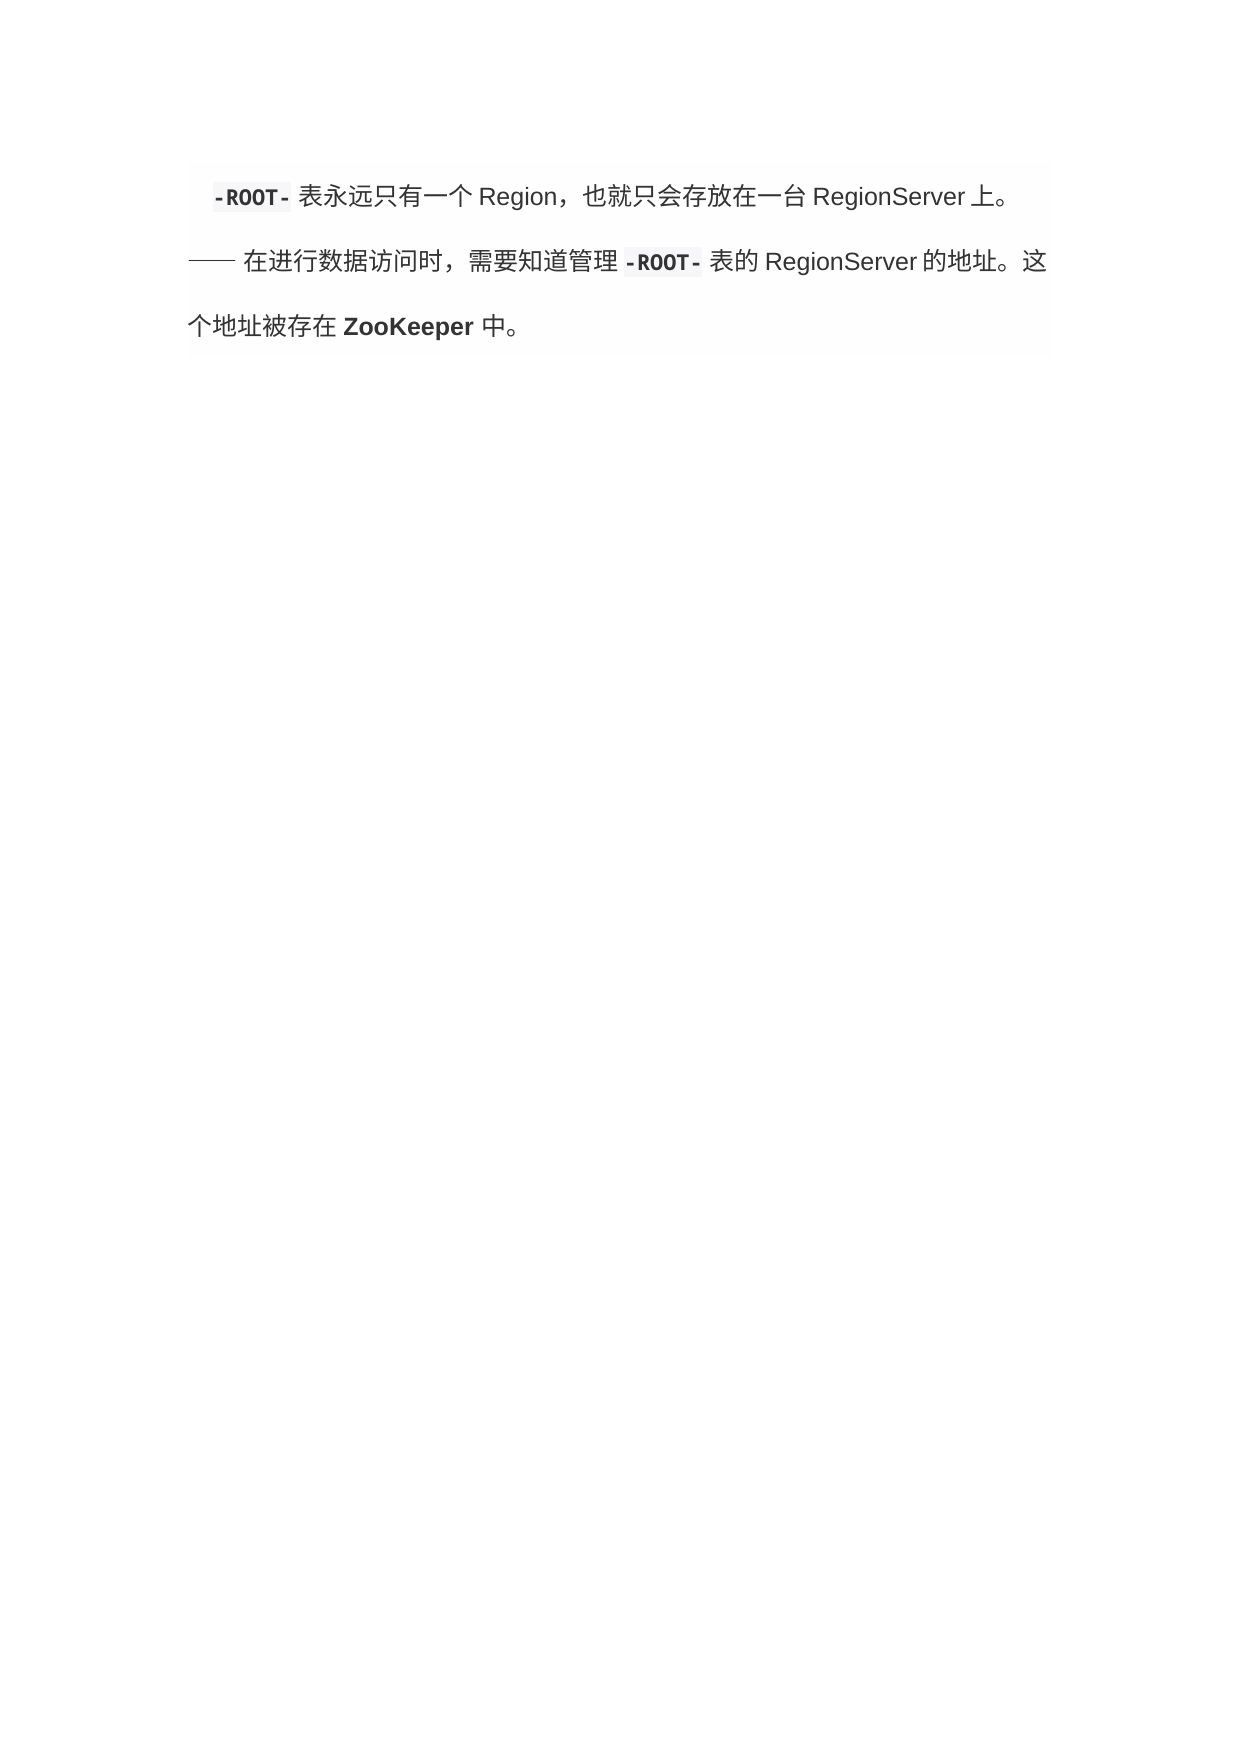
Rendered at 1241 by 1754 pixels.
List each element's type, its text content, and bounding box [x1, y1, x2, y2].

text -ROOT- 表永远只有一个Region，也就只会存放在一台RegionServer上。—— 在进行数据访问时，需要知道管理 -ROOT- 表的RegionServer的地址。这个地址被存在 ZooKeeper 中。 [187, 162, 1053, 357]
